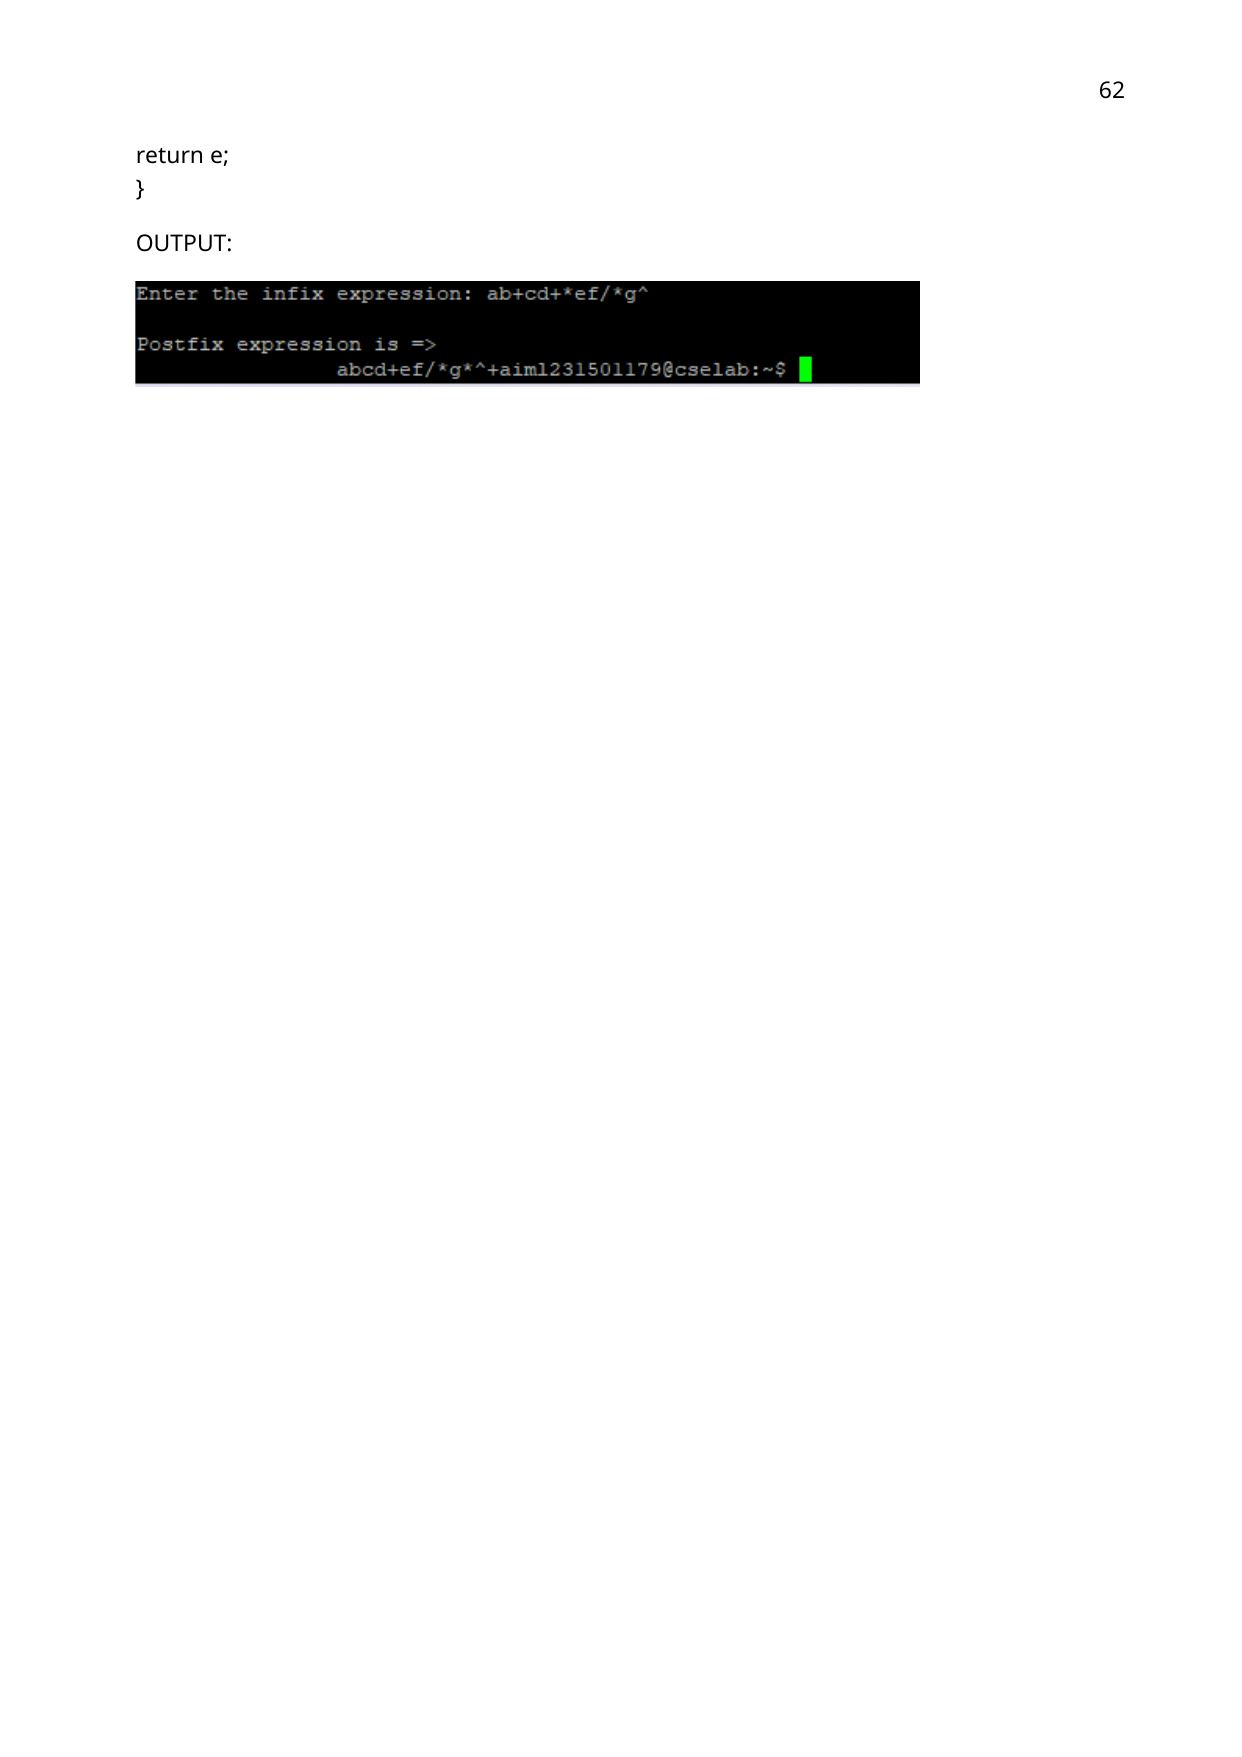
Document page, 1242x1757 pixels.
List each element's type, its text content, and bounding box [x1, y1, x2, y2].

text return e; [136, 139, 1162, 170]
text } OUTPUT: [136, 172, 238, 258]
picture [135, 281, 920, 387]
